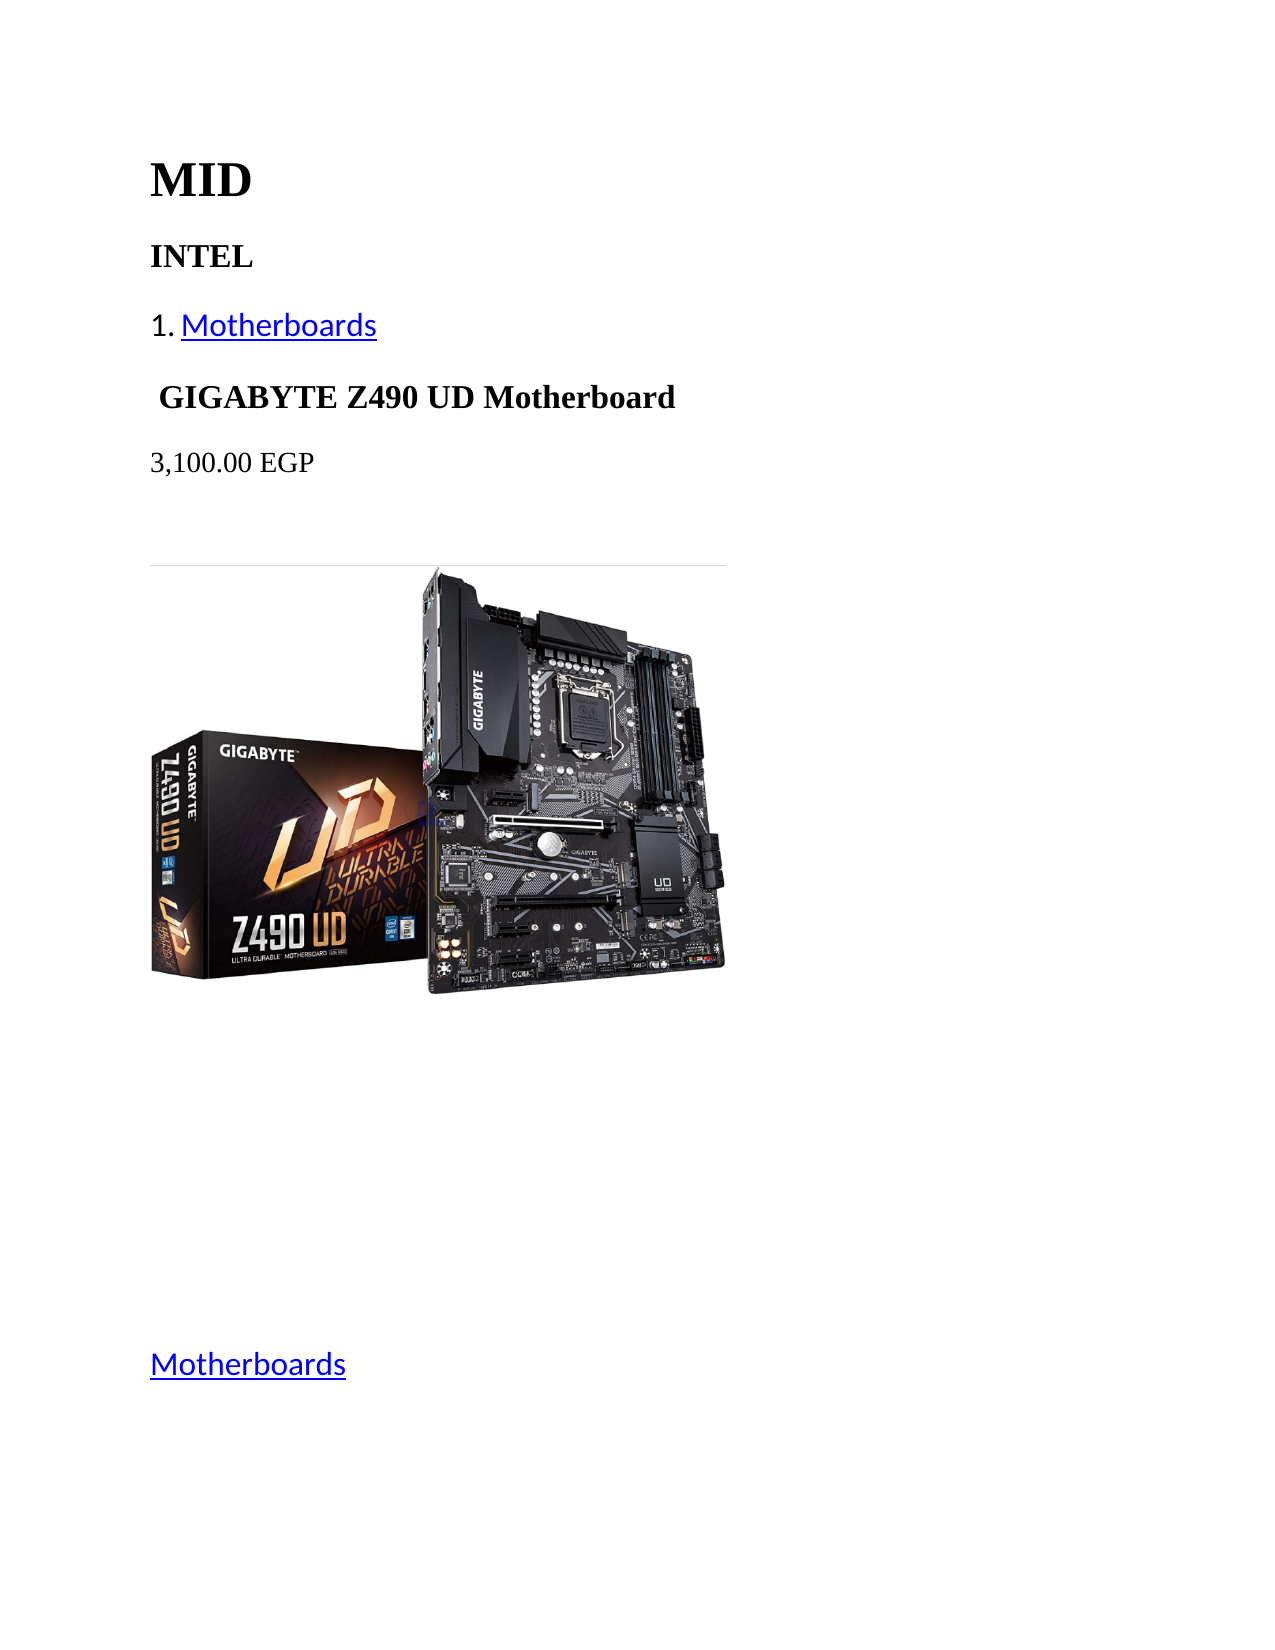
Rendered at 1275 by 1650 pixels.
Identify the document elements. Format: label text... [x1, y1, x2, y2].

text Motherboards [150, 1343, 1125, 1384]
subtitle MID [150, 150, 1125, 207]
text 3,100.00 EGP [150, 445, 1125, 478]
text 1. Motherboards [150, 304, 1125, 345]
picture [150, 507, 727, 1054]
subtitle INTEL [150, 237, 1125, 275]
subtitle GIGABYTE Z490 UD Motherboard [150, 377, 1125, 416]
